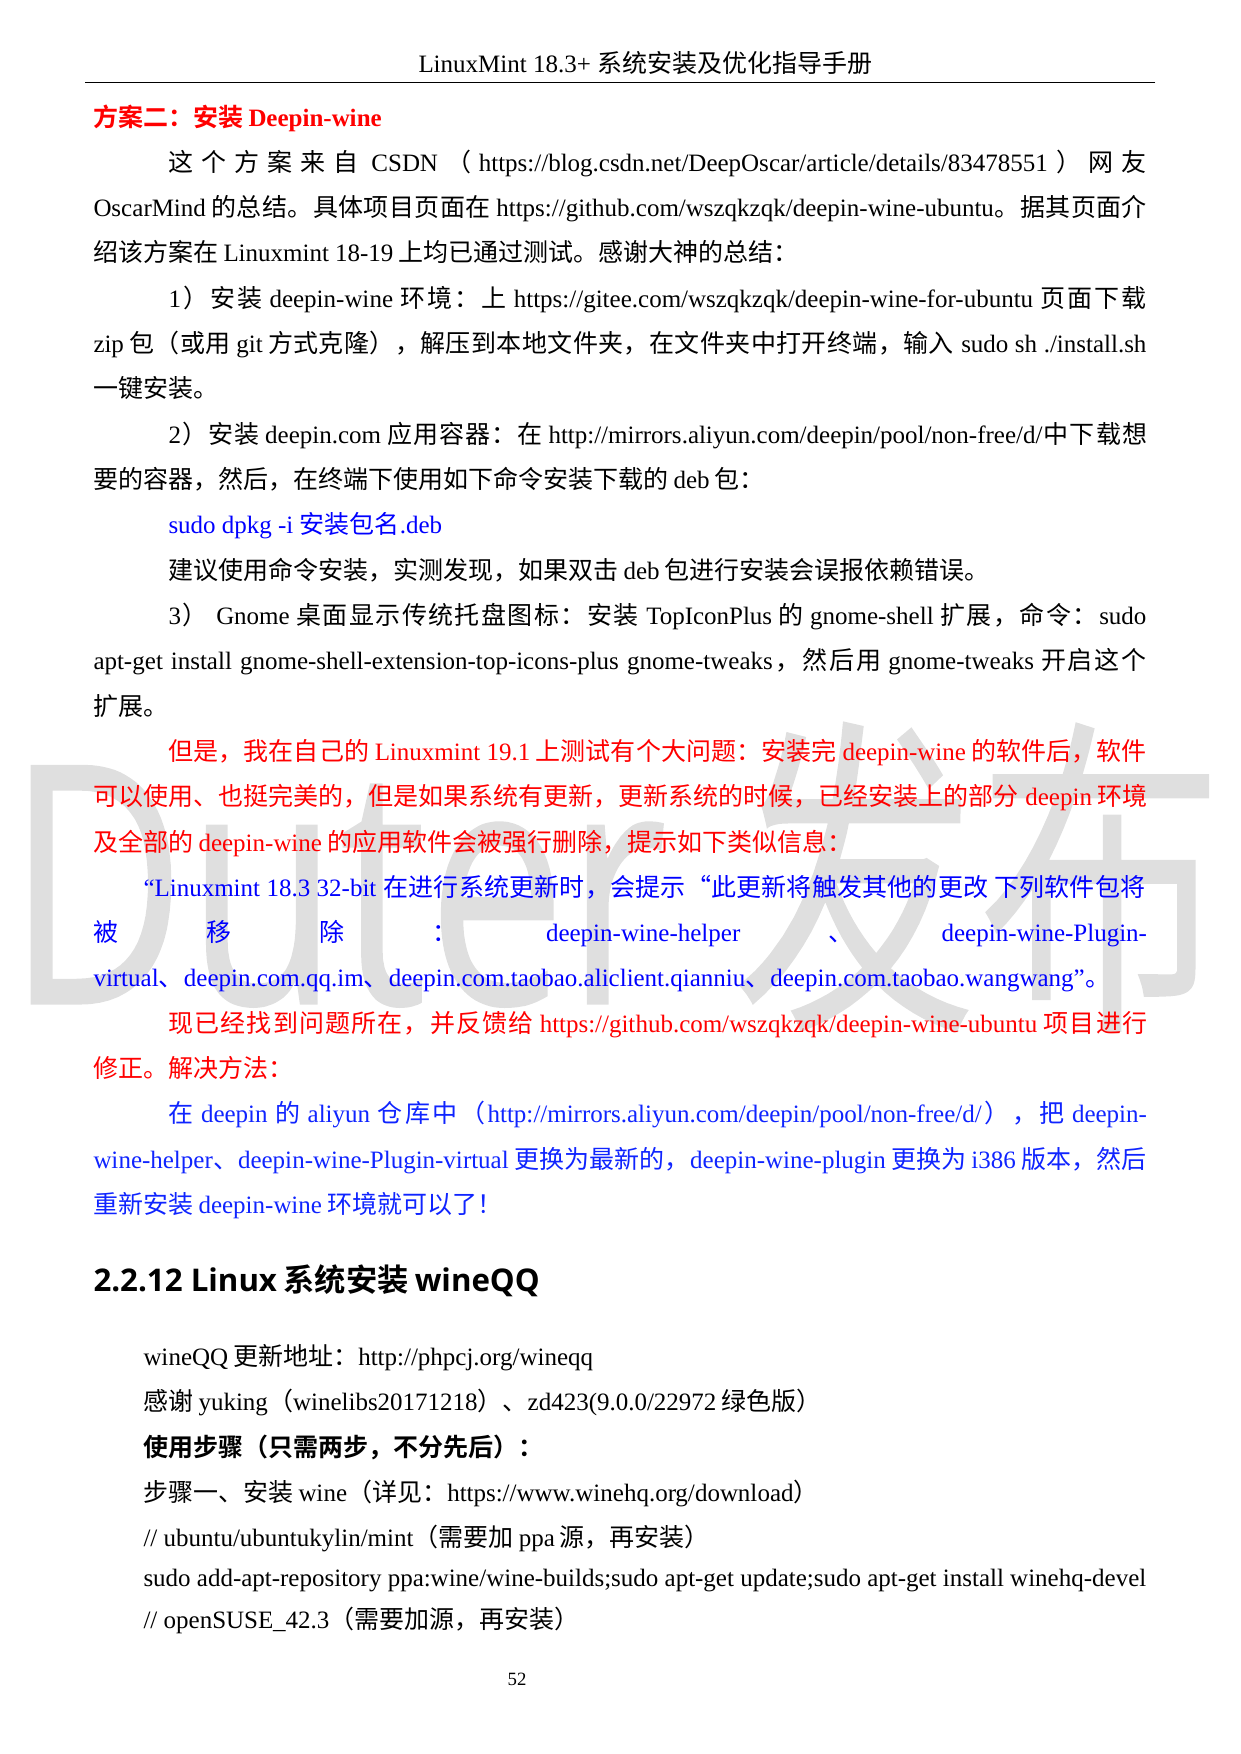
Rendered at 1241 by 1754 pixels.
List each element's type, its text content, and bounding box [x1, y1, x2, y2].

text wineQQ更新地址：http://phpcj.org/wineqq [93, 1337, 1147, 1373]
text 感谢yuking（winelibs20171218）、zd423(9.0.0/22972绿色版） [93, 1382, 1147, 1418]
text // ubuntu/ubuntukylin/mint（需要加ppa源，再安装） [93, 1518, 1147, 1554]
text “Linuxmint 18.3 32-bit 在进行系统更新时，会提示“此更新将触发其他的更改 下列软件包将被移除：deepin-wine-helper、deepin-wine-Plugin-virtual、deepin.com.qq.im、deepin.com.taobao.aliclient.qianniu、deepin.com.taobao.wangwang”。 [93, 867, 1147, 994]
text 3） Gnome桌面显示传统托盘图标：安装TopIconPlus的gnome-shell扩展，命令：sudo apt-get install gnome-shell-extension-top-icons-plus gnome-tweaks，然后用gnome-tweaks开启这个扩展。 [93, 595, 1147, 722]
text 步骤一、安装wine（详见：https://www.winehq.org/download） [93, 1472, 1147, 1509]
text 这个方案来自CSDN（https://blog.csdn.net/DeepOscar/article/details/83478551）网友OscarMind的总结。具体项目页面在https://github.com/wszqkzqk/deepin-wine-ubuntu。据其页面介绍该方案在Linuxmint 18-19上均已通过测试。感谢大神的总结： [93, 142, 1147, 269]
list 方案二：安装Deepin-wine [93, 97, 1147, 133]
text 但是，我在自己的Linuxmint 19.1上测试有个大问题：安装完deepin-wine的软件后，软件可以使用、也挺完美的，但是如果系统有更新，更新系统的时候，已经安装上的部分deepin环境及全部的deepin-wine的应用软件会被强行删除，提示如下类似信息： [93, 731, 1147, 858]
text 1）安装deepin-wine环境：上https://gitee.com/wszqkzqk/deepin-wine-for-ubuntu页面下载zip包（或用git方式克隆），解压到本地文件夹，在文件夹中打开终端，输入sudo sh ./install.sh一键安装。 [93, 278, 1147, 405]
subtitle 2.2.12 Linux系统安装wineQQ [93, 1255, 1147, 1300]
text 2）安装deepin.com应用容器：在http://mirrors.aliyun.com/deepin/pool/non-free/d/中下载想要的容器，然后，在终端下使用如下命令安装下载的deb包： [93, 414, 1147, 496]
text sudo dpkg -i 安装包名.deb [93, 505, 1147, 541]
text // openSUSE_42.3（需要加源，再安装） [93, 1599, 1147, 1635]
text sudo add-apt-repository ppa:wine/wine-builds;sudo apt-get update;sudo apt-get install winehq-devel [93, 1563, 1147, 1592]
text 现已经找到问题所在，并反馈给https://github.com/wszqkzqk/deepin-wine-ubuntu项目进行修正。解决方法： [93, 1003, 1147, 1085]
text 使用步骤（只需两步，不分先后）： [93, 1427, 1147, 1463]
text 在deepin的aliyun仓库中（http://mirrors.aliyun.com/deepin/pool/non-free/d/），把deepin-wine-helper、deepin-wine-Plugin-virtual更换为最新的，deepin-wine-plugin更换为i386版本，然后重新安装deepin-wine环境就可以了！ [93, 1094, 1147, 1221]
text 建议使用命令安装，实测发现，如果双击deb包进行安装会误报依赖错误。 [93, 550, 1147, 586]
